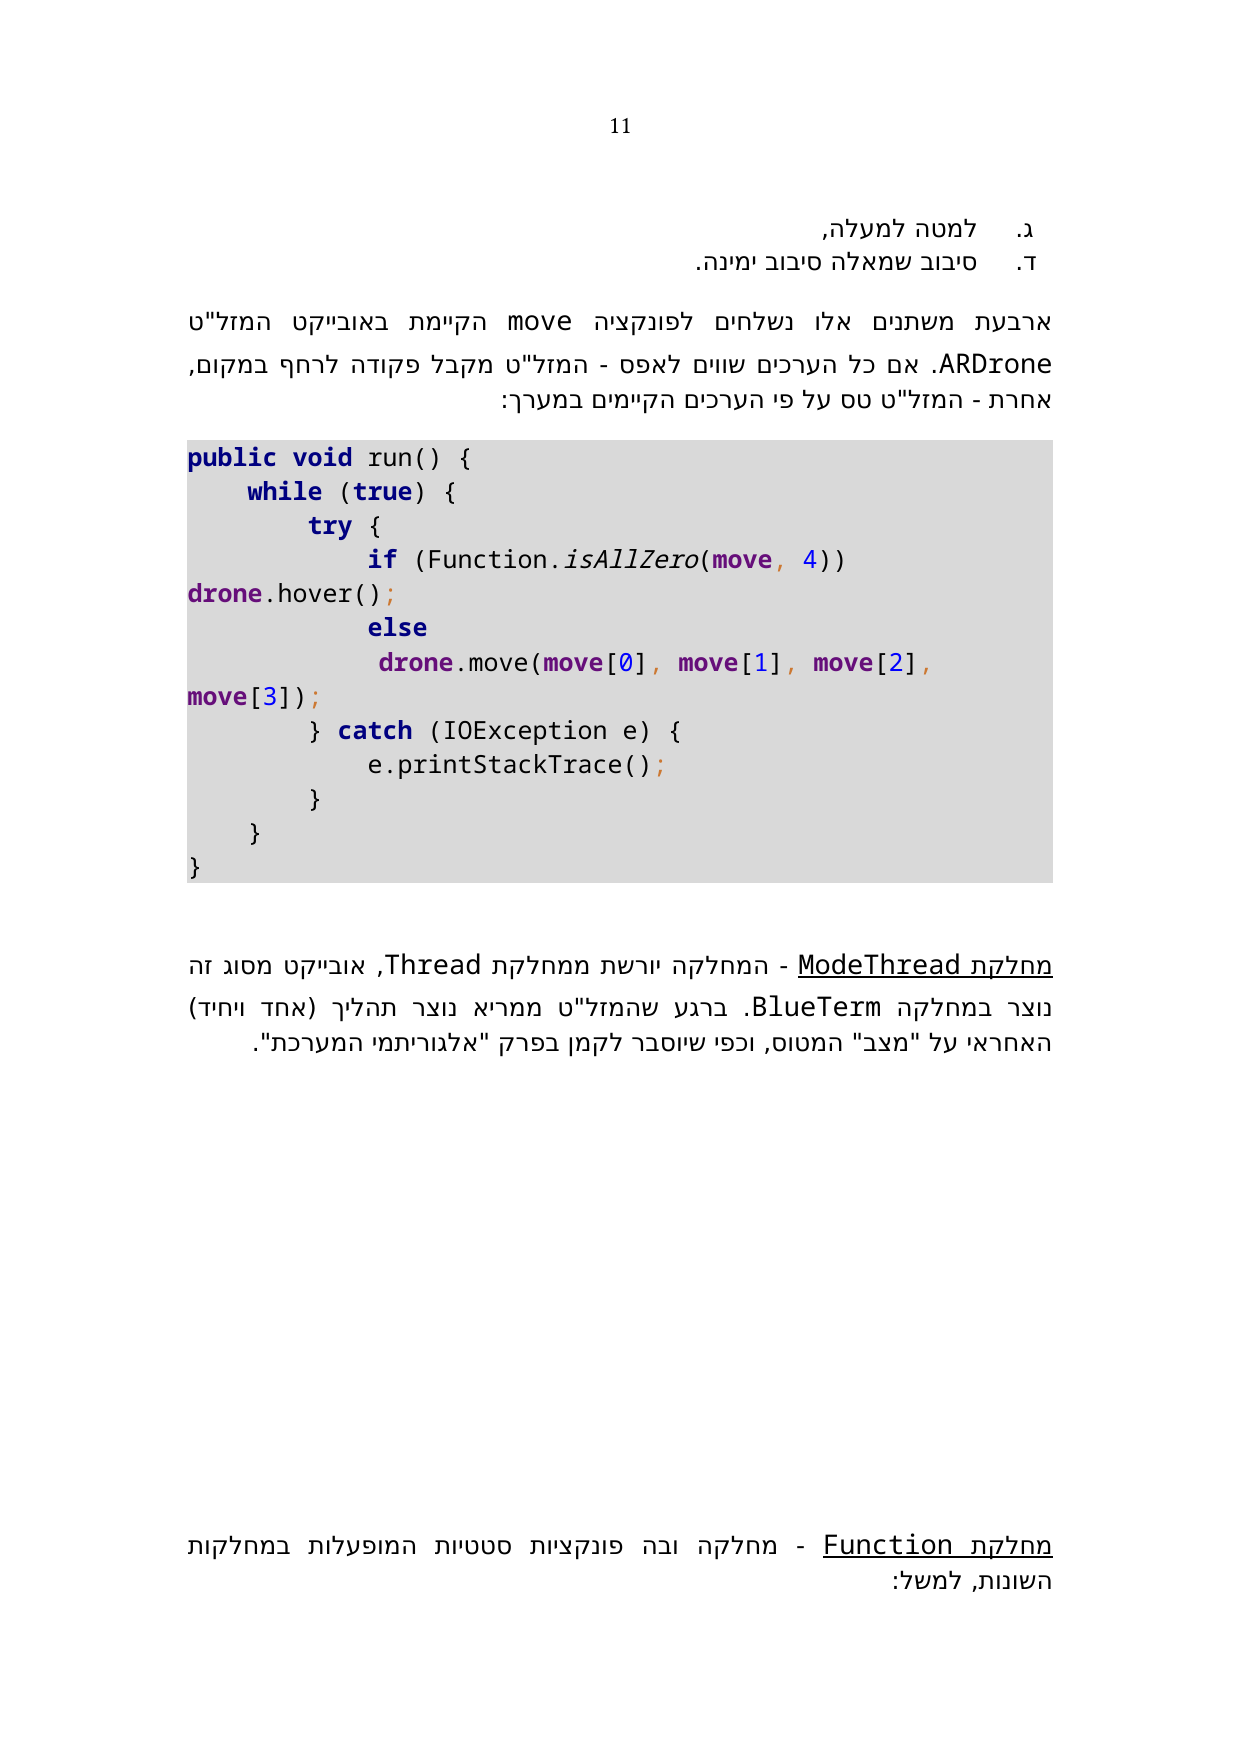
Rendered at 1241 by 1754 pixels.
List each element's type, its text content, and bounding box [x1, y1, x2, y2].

text מחלקת Function - מחלקה ובה פונקציות סטטיות המופעלות במחלקות השונות, למשל: [187, 1525, 1053, 1596]
text public void run() { while (true) { try { if (Function.isAllZero(move, 4)) drone.hover(); else [187, 440, 1053, 644]
list למטה למעלה, [187, 214, 1015, 243]
text drone.move(move[0], move[1], move[2], move[3]); } catch (IOException e) { e.printStackTrace(); } } } [187, 644, 1053, 883]
text מחלקת ModeThread - המחלקה יורשת ממחלקת Thread, אובייקט מסוג זה נוצר במחלקה BlueTerm. ברגע שהמזל"ט ממריא נוצר תהליך (אחד ויחיד) האחראי על "מצב" המטוס, וכפי שיוסבר לקמן בפרק "אלגוריתמי המערכת". [187, 946, 1053, 1057]
list סיבוב שמאלה סיבוב ימינה. [187, 247, 1015, 277]
text ארבעת משתנים אלו נשלחים לפונקציה move הקיימת באובייקט המזל"ט ARDrone. אם כל הערכים שווים לאפס - המזל"ט מקבל פקודה לרחף במקום, אחרת - המזל"ט טס על פי הערכים הקיימים במערך: [187, 302, 1053, 414]
